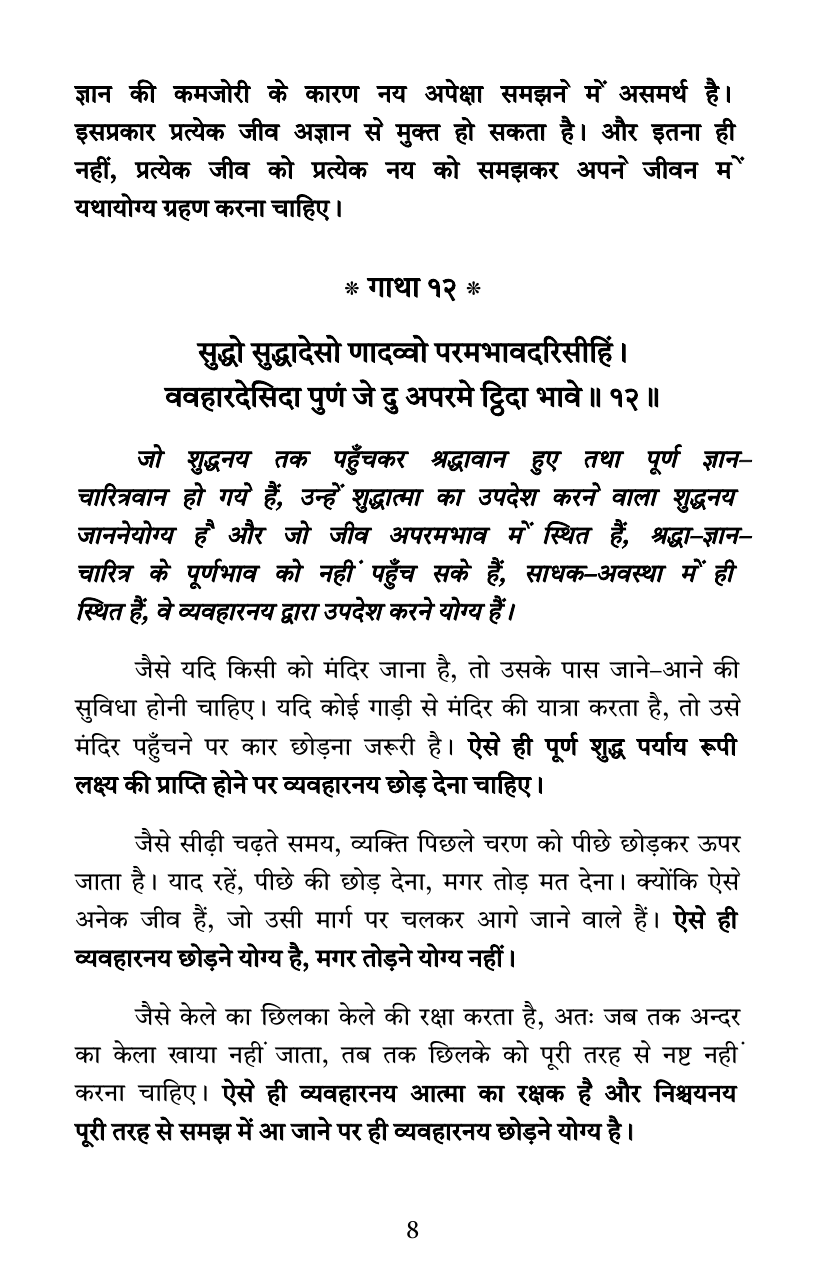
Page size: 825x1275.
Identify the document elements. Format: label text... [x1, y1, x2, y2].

text ⁕ गाथा १२ ⁕ [75, 265, 750, 304]
text ववहारदेसिदा पुणं जे दु अपरमे ट्ठिदा भावे॥ १२॥ [75, 375, 750, 413]
text जो शुद्धनय तक पहुँचकर श्रद्धावान हुए तथा पूर्ण ज्ञान– चारित्रवान हो गये हैं, उन्हें शुद्धात्मा का उपदेश करने वाला शुद्धनय जाननेयोग्य है और जो जीव अपरमभाव में स्थित हैं, श्रद्धा–ज्ञान– चारित्र के पूर्णभाव को नहीं पहुँच सके हैं, साधक–अवस्था में ही स्थित हैं, वे व्यवहारनय द्वारा उपदेश करने योग्य हैं। [75, 440, 750, 626]
text ज्ञान की कमजोरी के कारण नय अपेक्षा समझने में असमर्थ है। इसप्रकार प्रत्येक जीव अज्ञान से मुक्त हो सकता है। और इतना ही नहीं, प्रत्येक जीव को प्रत्येक नय को समझकर अपने जीवन में यथायोग्य ग्रहण करना चाहिए। [75, 75, 750, 223]
text जैसे यदि किसी को मंदिर जाना है, तो उसके पास जाने–आने की सुविधा होनी चाहिए। यदि कोई गाड़ी से मंदिर की यात्रा करता है, तो उसे मंदिर पहुँचने पर कार छोड़ना जरूरी है। ऐसे ही पूर्ण शुद्ध पर्याय रूपी लक्ष्य की प्राप्ति होने पर व्यवहारनय छोड़ देना चाहिए। [75, 652, 750, 799]
text जैसे सीढ़ी चढ़ते समय, व्यक्ति पिछले चरण को पीछे छोड़कर ऊपर जाता है। याद रहें, पीछे की छोड़ देना, मगर तोड़ मत देना। क्योंकि ऐसे अनेक जीव हैं, जो उसी मार्ग पर चलकर आगे जाने वाले हैं। ऐसे ही व्यवहारनय छोड़ने योग्य है, मगर तोड़ने योग्य नहीं। [75, 825, 750, 972]
text जैसे केले का छिलका केले की रक्षा करता है, अतः जब तक अन्दर का केला खाया नहीं जाता, तब तक छिलके को पूरी तरह से नष्ट नहीं करना चाहिए। ऐसे ही व्यवहारनय आत्मा का रक्षक है और निश्चयनय पूरी तरह से समझ में आ जाने पर ही व्यवहारनय छोड़ने योग्य है। [75, 998, 750, 1146]
text सुद्धो सुद्धादेसो णादव्वो परमभावदरिसीहिं। [75, 330, 750, 369]
